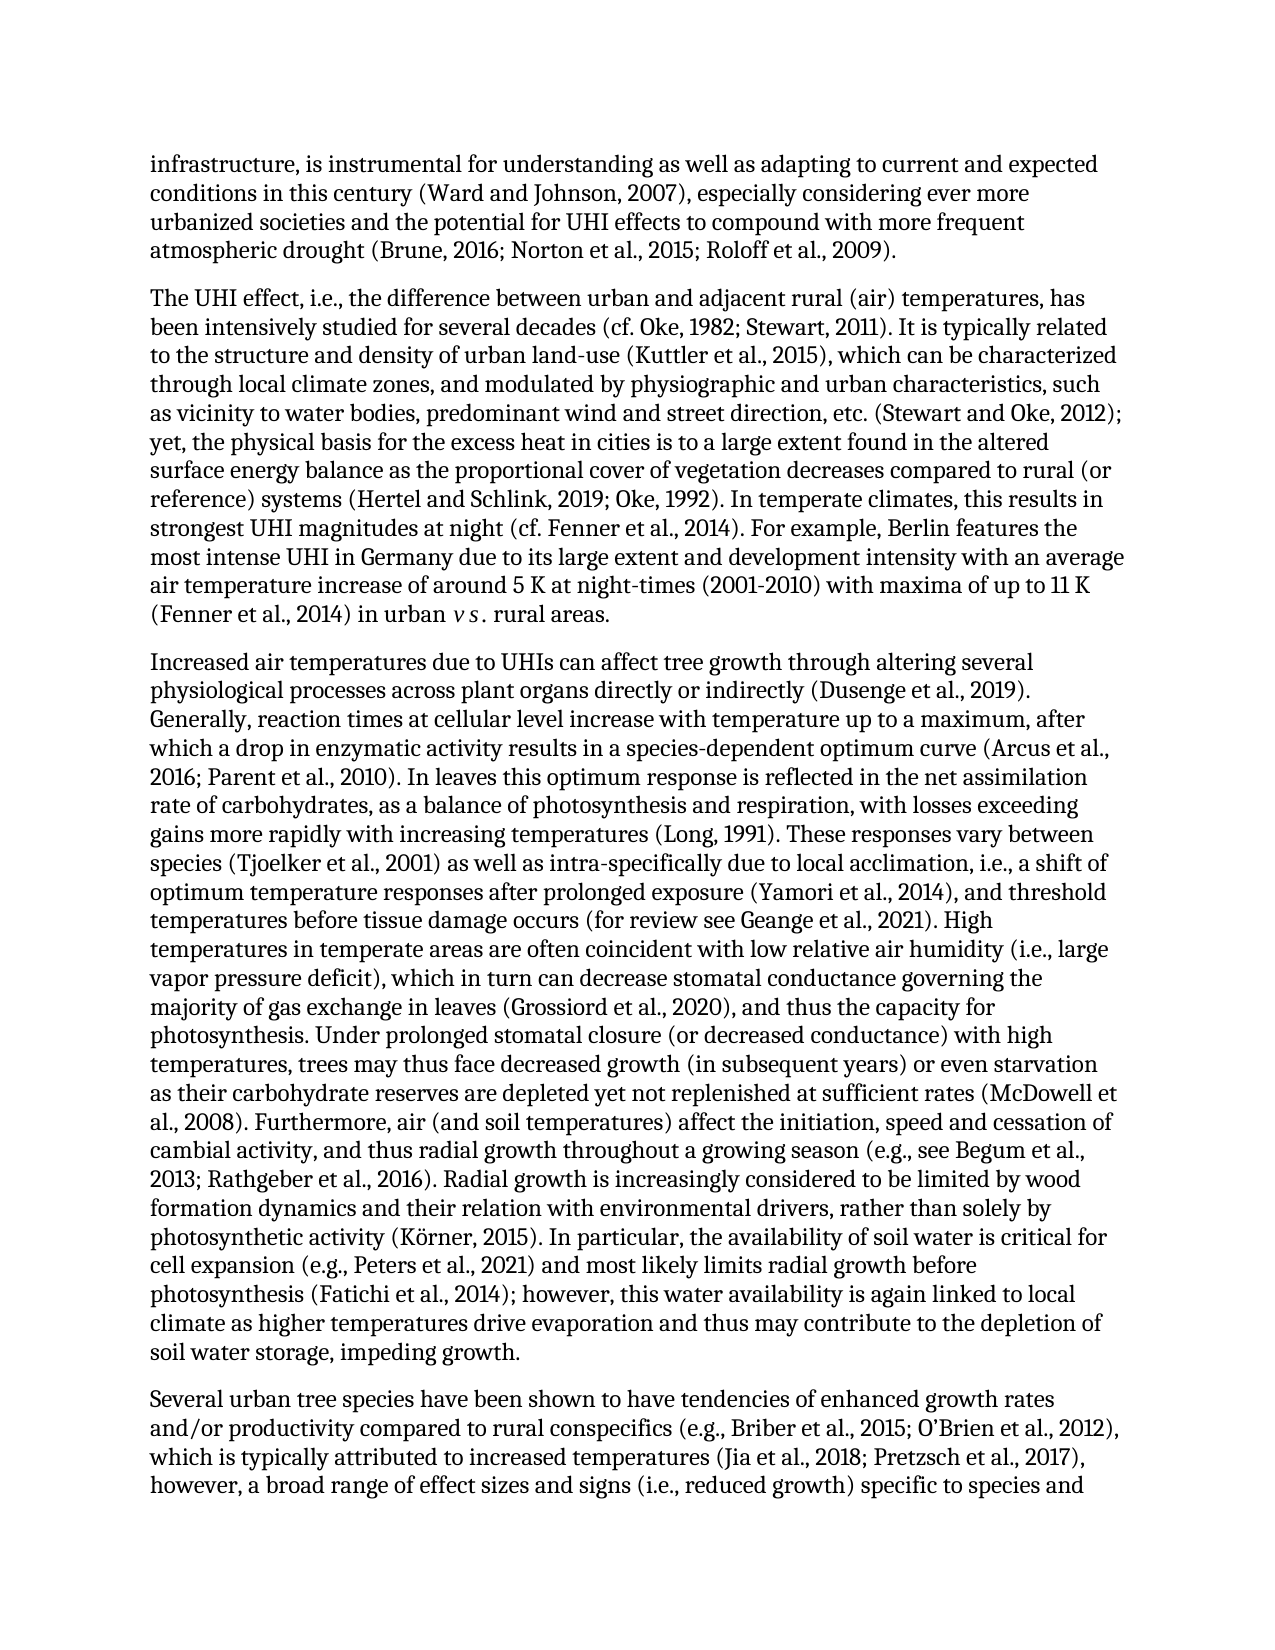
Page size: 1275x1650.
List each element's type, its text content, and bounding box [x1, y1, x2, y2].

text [150, 150, 1125, 265]
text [150, 1385, 1125, 1500]
text The UHI effect, i.e., the difference between urban and adjacent rural (air) temperatures, has been intensively studied for several decades (cf. Oke, 1982; Stewart, 2011). It is typically related to the structure and density of urban land-use (Kuttler et al., 2015), which can be characterized through local climate zones, and modulated by physiographic and urban characteristics, such as vicinity to water bodies, predominant wind and street direction, etc. (Stewart and Oke, 2012); yet, the physical basis for the excess heat in cities is to a large extent found in the altered surface energy balance as the proportional cover of vegetation decreases compared to rural (or reference) systems (Hertel and Schlink, 2019; Oke, 1992). In temperate climates, this results in strongest UHI magnitudes at night (cf. Fenner et al., 2014). For example, Berlin features the most intense UHI in Germany due to its large extent and development intensity with an average air temperature increase of around 5 K at night-times (2001-2010) with maxima of up to 11 K (Fenner et al., 2014) in urban rural areas. [150, 284, 1125, 629]
text Increased air temperatures due to UHIs can affect tree growth through altering several physiological processes across plant organs directly or indirectly (Dusenge et al., 2019). Generally, reaction times at cellular level increase with temperature up to a maximum, after which a drop in enzymatic activity results in a species-dependent optimum curve (Arcus et al., 2016; Parent et al., 2010). In leaves this optimum response is reflected in the net assimilation rate of carbohydrates, as a balance of photosynthesis and respiration, with losses exceeding gains more rapidly with increasing temperatures (Long, 1991). These responses vary between species (Tjoelker et al., 2001) as well as intra-specifically due to local acclimation, i.e., a shift of optimum temperature responses after prolonged exposure (Yamori et al., 2014), and threshold temperatures before tissue damage occurs (for review see Geange et al., 2021). High temperatures in temperate areas are often coincident with low relative air humidity (i.e., large vapor pressure deficit), which in turn can decrease stomatal conductance governing the majority of gas exchange in leaves (Grossiord et al., 2020), and thus the capacity for photosynthesis. Under prolonged stomatal closure (or decreased conductance) with high temperatures, trees may thus face decreased growth (in subsequent years) or even starvation as their carbohydrate reserves are depleted yet not replenished at sufficient rates (McDowell et al., 2008). Furthermore, air (and soil temperatures) affect the initiation, speed and cessation of cambial activity, and thus radial growth throughout a growing season (e.g., see Begum et al., 2013; Rathgeber et al., 2016). Radial growth is increasingly considered to be limited by wood formation dynamics and their relation with environmental drivers, rather than solely by photosynthetic activity (Körner, 2015). In particular, the availability of soil water is critical for cell expansion (e.g., Peters et al., 2021) and most likely limits radial growth before photosynthesis (Fatichi et al., 2014); however, this water availability is again linked to local climate as higher temperatures drive evaporation and thus may contribute to the depletion of soil water storage, impeding growth. [150, 647, 1125, 1366]
